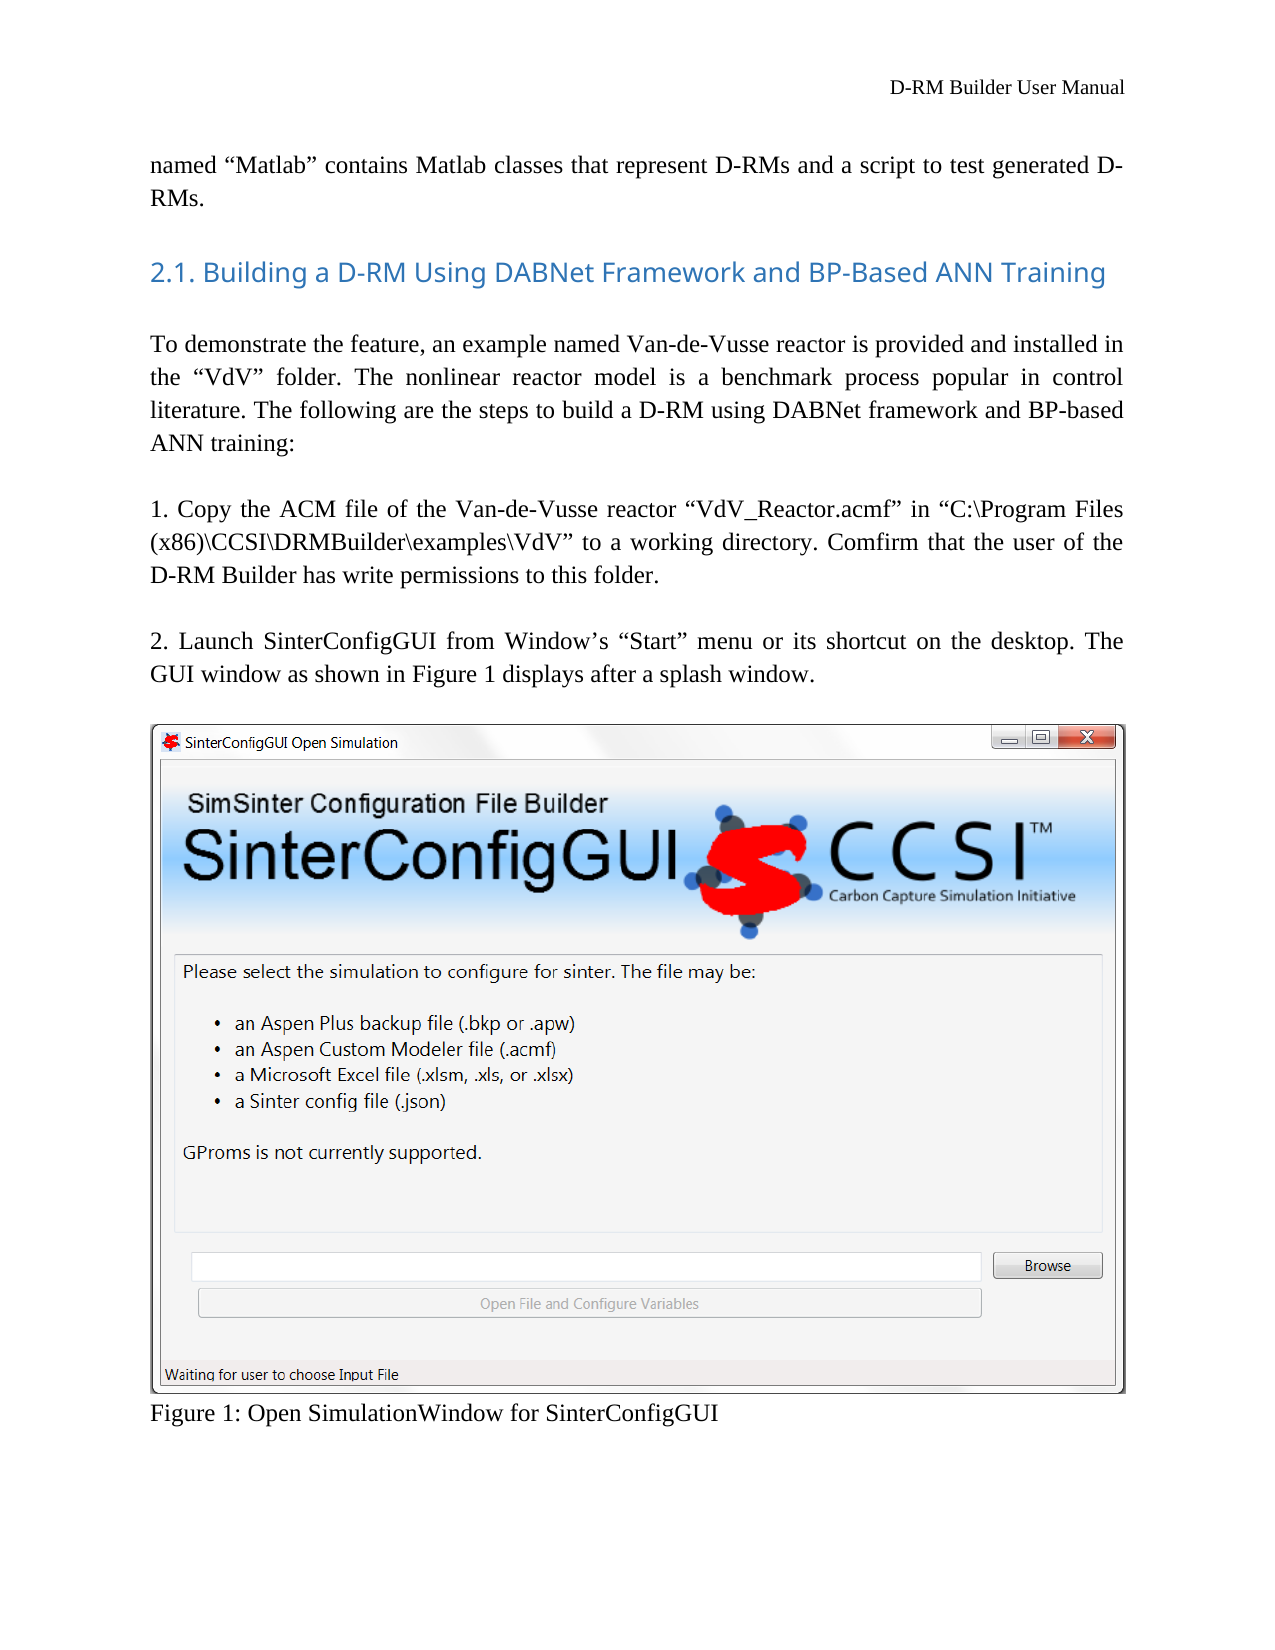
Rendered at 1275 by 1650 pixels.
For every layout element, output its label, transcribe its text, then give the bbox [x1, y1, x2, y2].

text 2. Launch SinterConfigGUI from Window’s “Start” menu or its shortcut on the desktop. The GUI window as shown in Figure 1 displays after a splash window. [150, 626, 1125, 688]
subtitle 2.1. Building a D-RM Using DABNet Framework and BP-Based ANN Training [150, 253, 1125, 290]
picture [150, 724, 1126, 1394]
text To demonstrate the feature, an example named Van-de-Vusse reactor is provided and installed in the “VdV” folder. The nonlinear reactor model is a benchmark process popular in control literature. The following are the steps to build a D-RM using DABNet framework and BP-based ANN training: [150, 329, 1125, 456]
text 1. Copy the ACM file of the Van-de-Vusse reactor “VdV_Reactor.acmf” in “C:\Program Files (x86)\CCSI\DRMBuilder\examples\VdV” to a working directory. Comfirm that the user of the D-RM Builder has write permissions to this folder. [150, 494, 1125, 588]
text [150, 150, 1125, 212]
